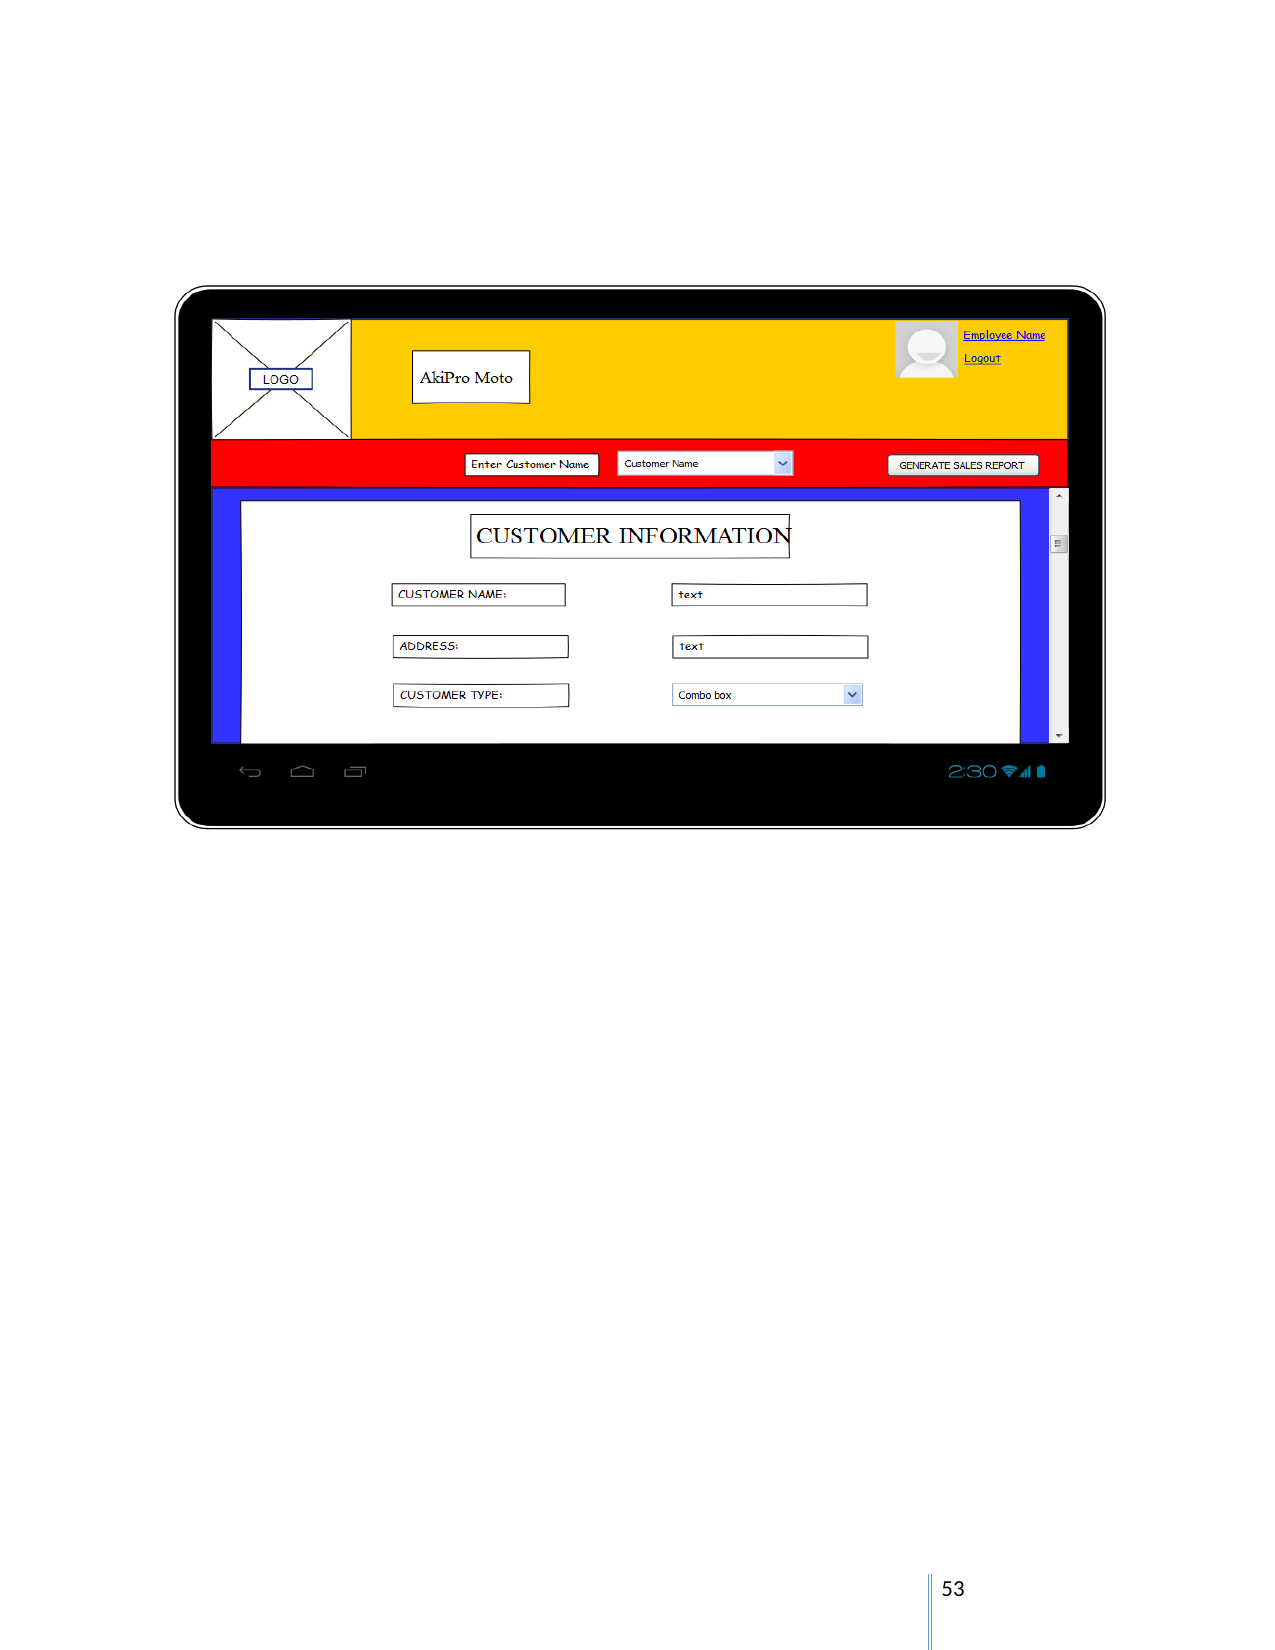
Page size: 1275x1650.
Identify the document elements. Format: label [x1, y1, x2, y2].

picture [150, 277, 1125, 1042]
